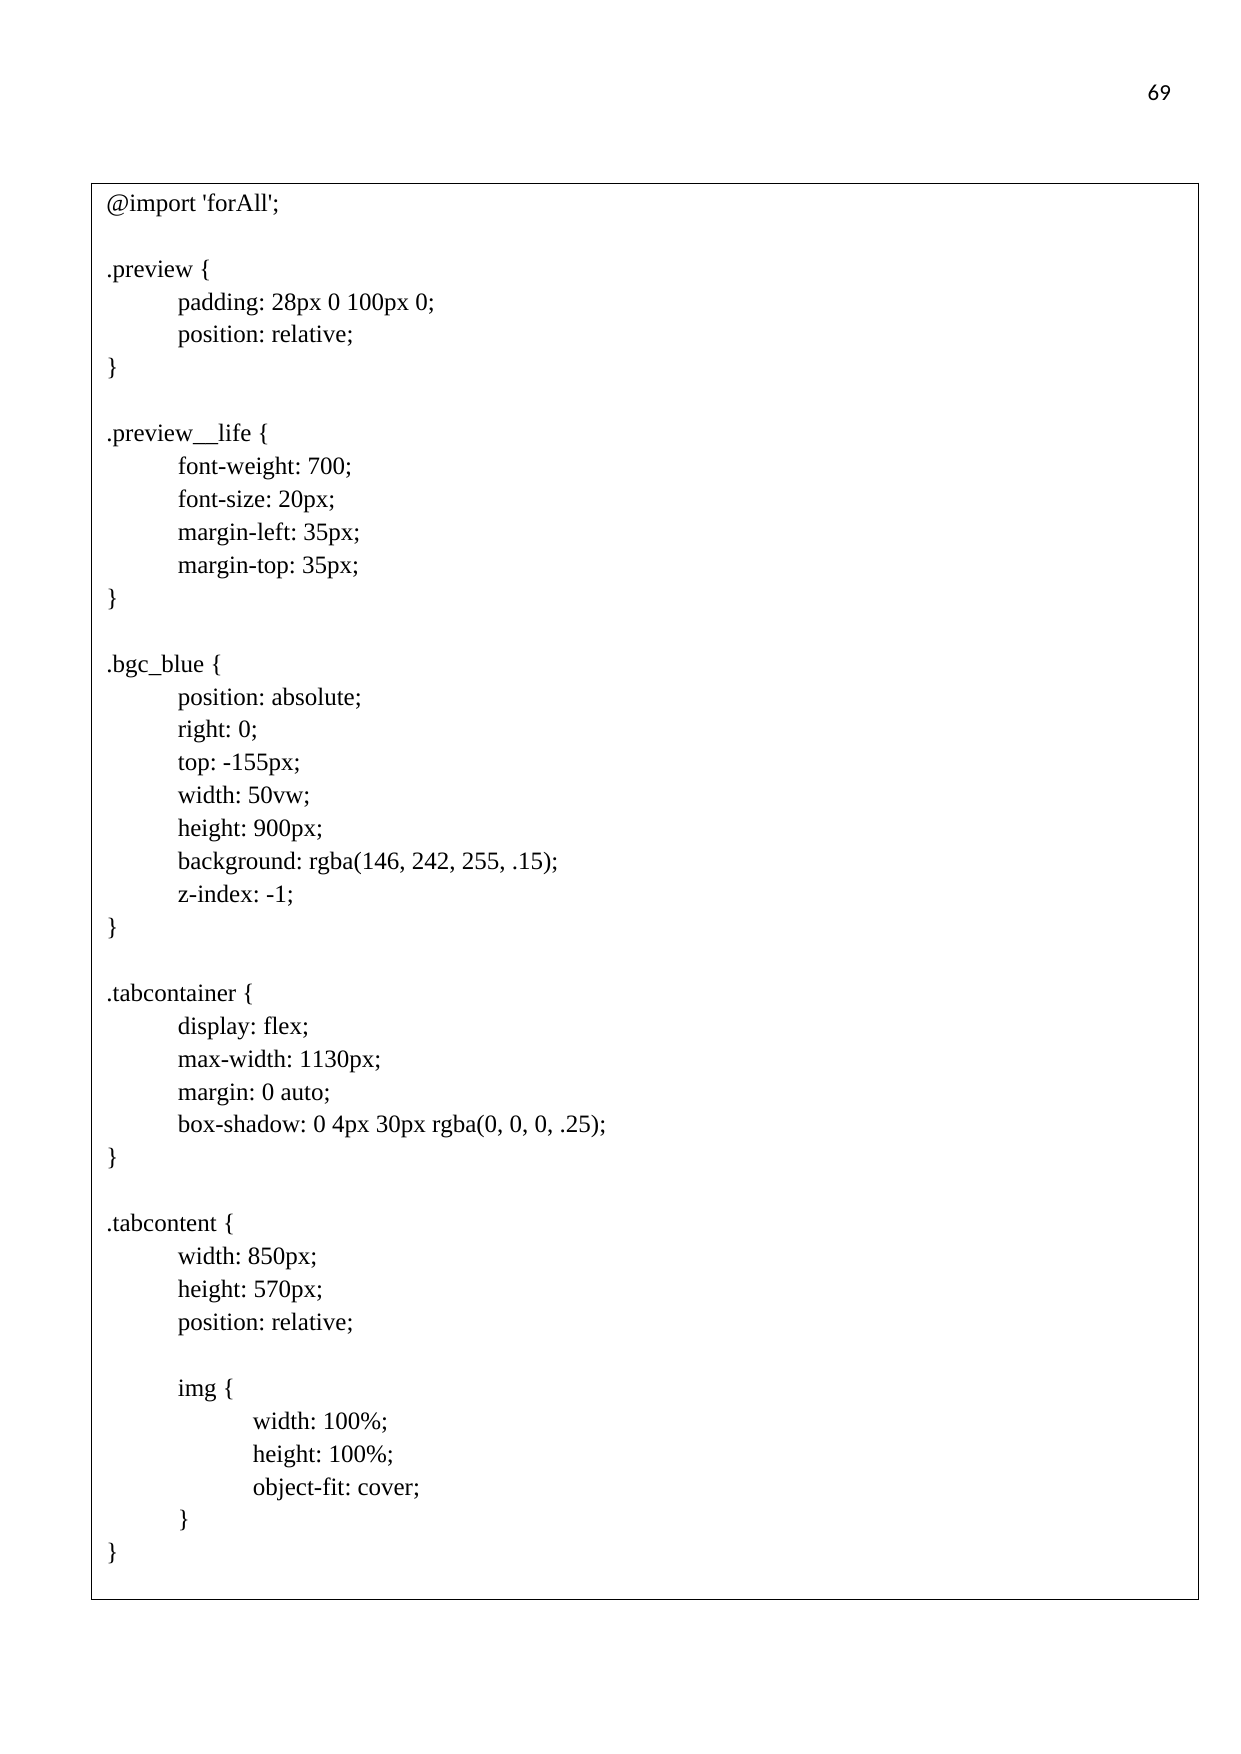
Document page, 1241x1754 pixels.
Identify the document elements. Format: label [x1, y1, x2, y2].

table_header [92, 184, 1198, 1599]
